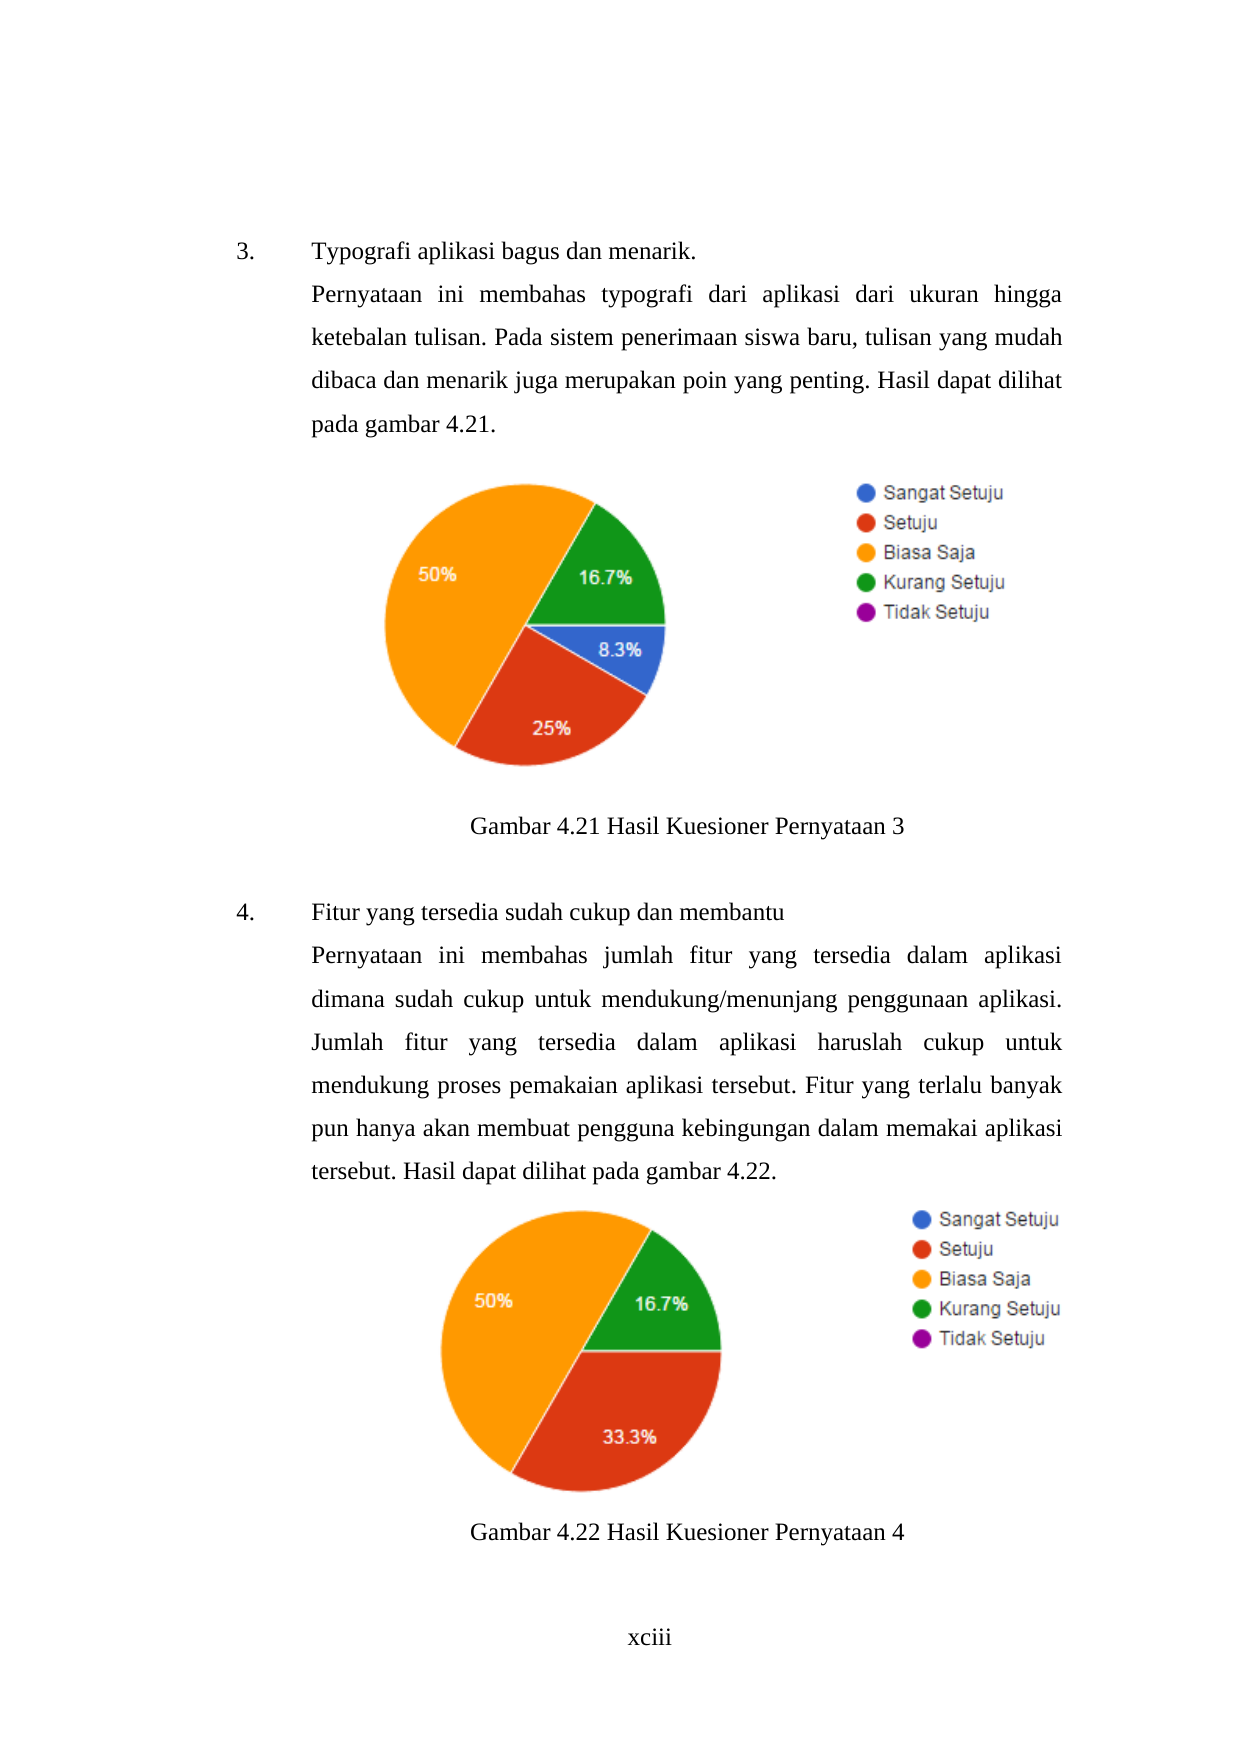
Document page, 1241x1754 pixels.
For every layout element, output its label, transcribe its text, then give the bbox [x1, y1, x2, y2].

text Gambar 4.21 Hasil Kuesioner Pernyataan 3 [311, 811, 1063, 840]
text Gambar 4.22 Hasil Kuesioner Pernyataan 4 [311, 1517, 1063, 1545]
text 3. Typografi aplikasi bagus dan menarik. [236, 236, 1063, 265]
picture [311, 451, 1084, 798]
text Pernyataan ini membahas jumlah fitur yang tersedia dalam aplikasi dimana sudah cukup untuk mendukung/menunjang penggunaan aplikasi. Jumlah fitur yang tersedia dalam aplikasi haruslah cukup untuk mendukung proses pemakaian aplikasi tersebut. Fitur yang terlalu banyak pun hanya akan membuat pengguna kebingungan dalam memakai aplikasi tersebut. Hasil dapat dilihat pada gambar 4.22. [311, 941, 1063, 1185]
picture [311, 1199, 1152, 1503]
text 4. Fitur yang tersedia sudah cukup dan membantu [236, 897, 1063, 926]
text Pernyataan ini membahas typografi dari aplikasi dari ukuran hingga ketebalan tulisan. Pada sistem penerimaan siswa baru, tulisan yang mudah dibaca dan menarik juga merupakan poin yang penting. Hasil dapat dilihat pada gambar 4.21. [311, 279, 1063, 437]
